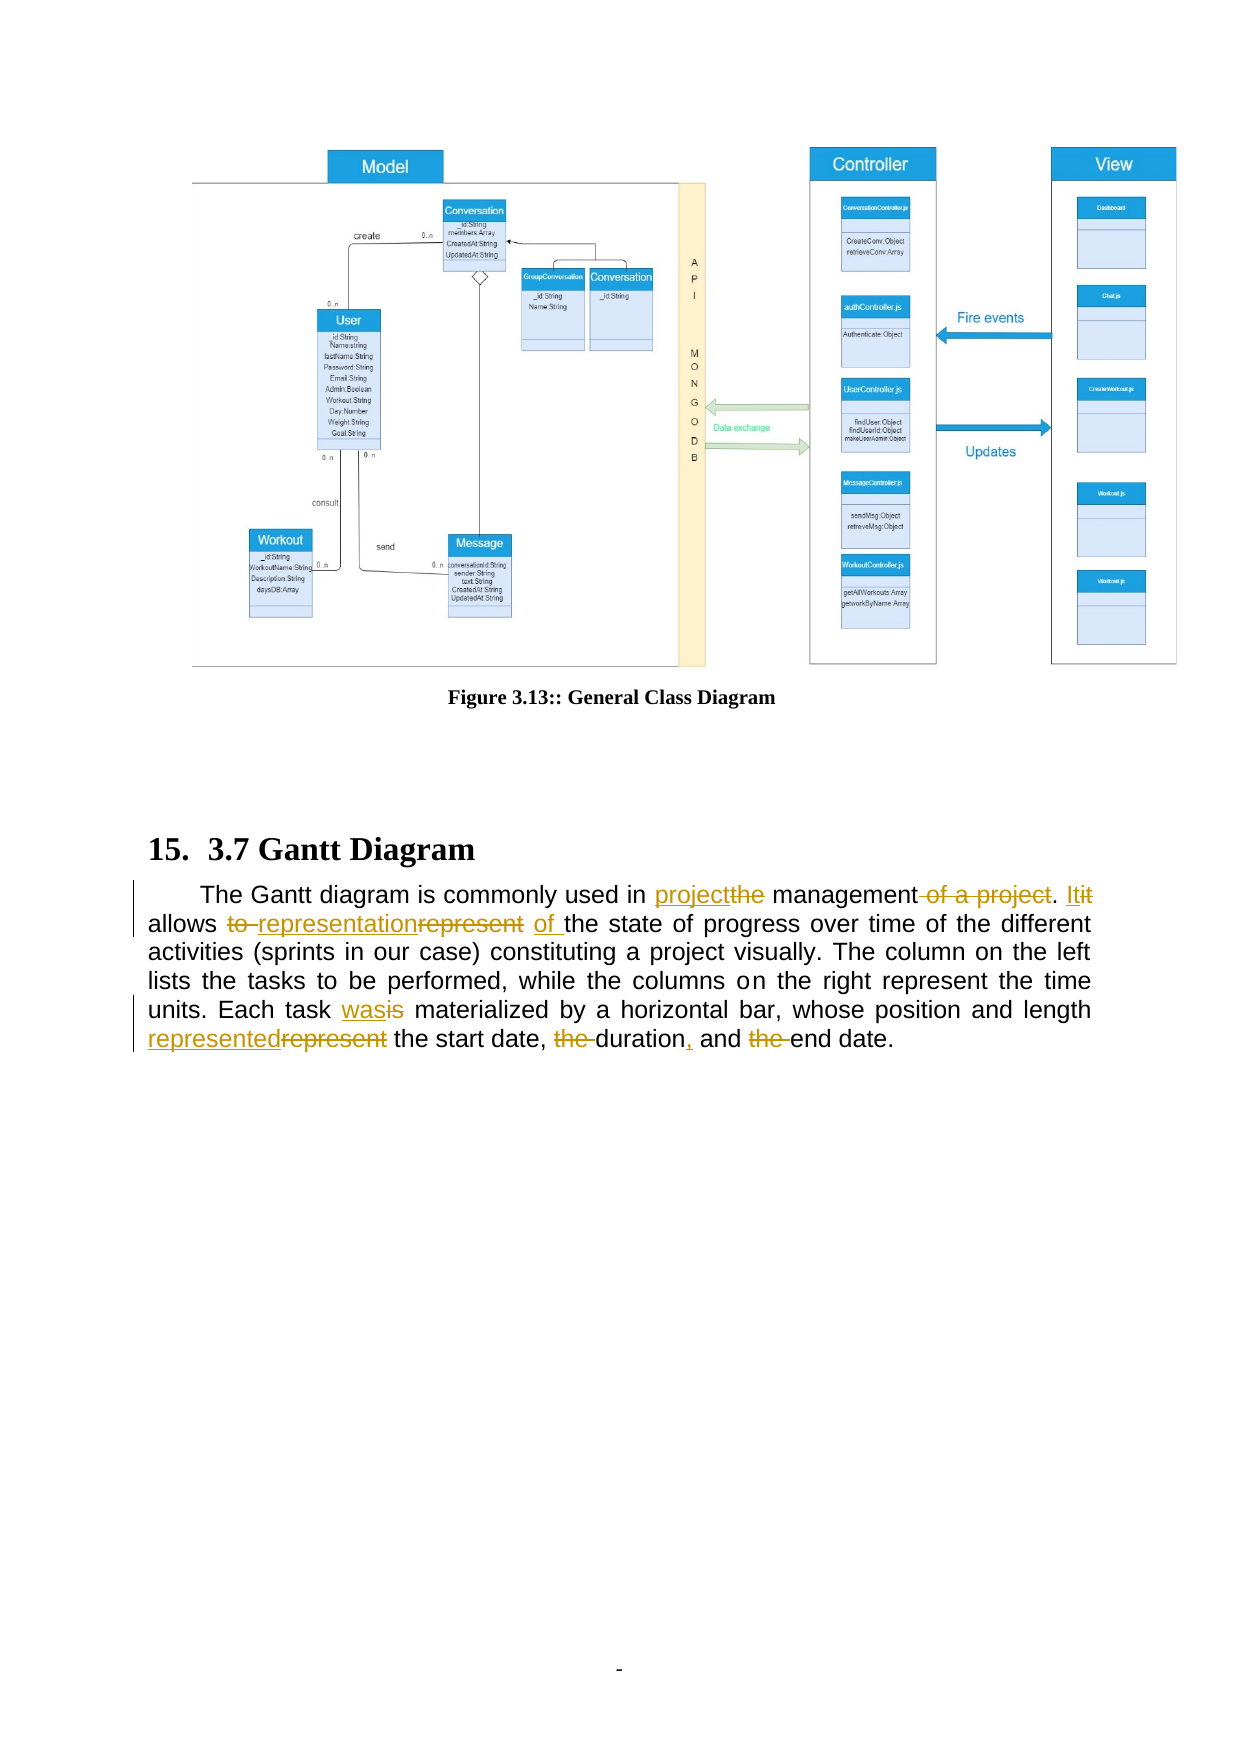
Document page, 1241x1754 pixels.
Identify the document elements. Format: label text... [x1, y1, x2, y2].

text Figure ‎3.13:: General Class Diagram [373, 685, 1092, 709]
subtitle 3.7 Gantt Diagram [148, 829, 1092, 867]
text The Gantt diagram is commonly used in management. allows the state of progress over time of the different activities (sprints in our case) constituting a project visually. The column on the left lists the tasks to be performed, while the columns on the right represent the time units. Each task materialized by a horizontal bar, whose position and length the start date, duration and end date. [148, 880, 1092, 1052]
picture [192, 147, 1177, 667]
